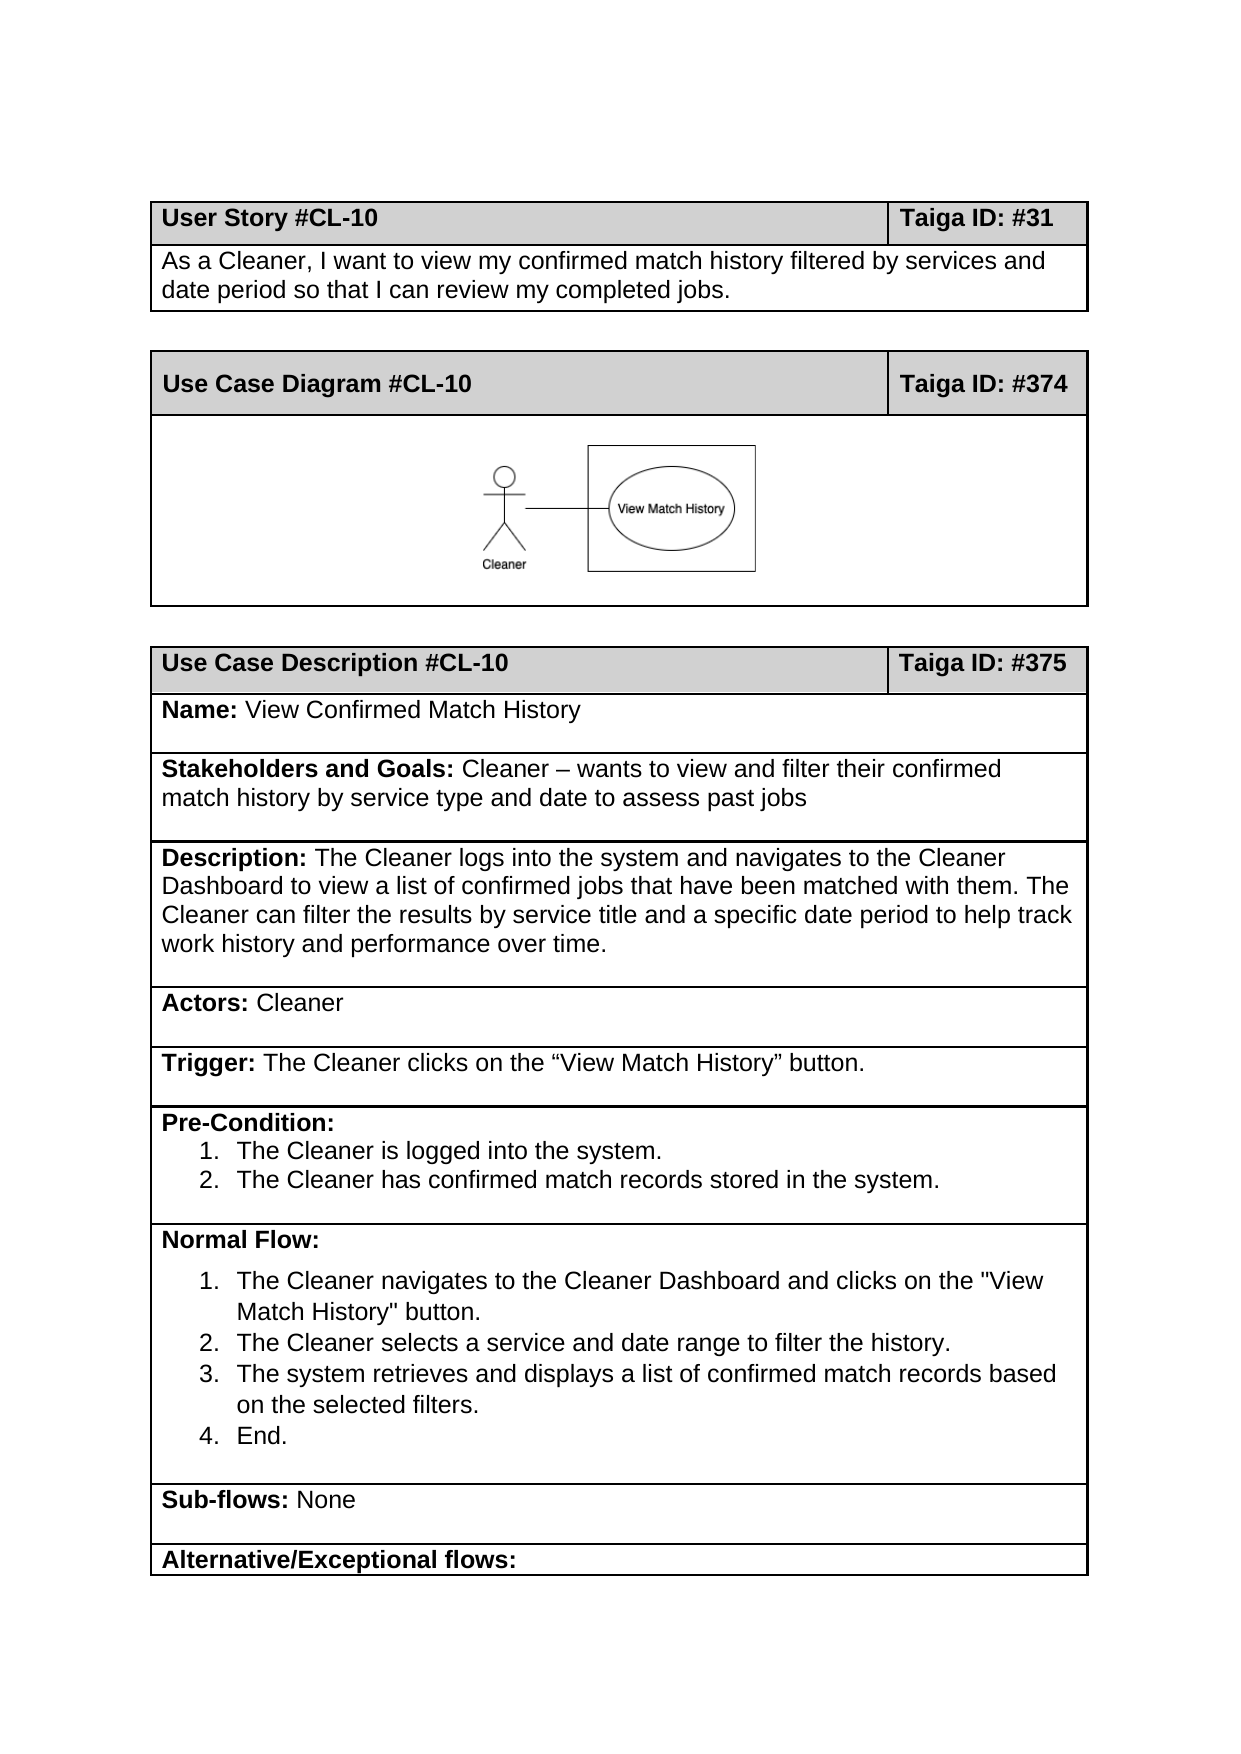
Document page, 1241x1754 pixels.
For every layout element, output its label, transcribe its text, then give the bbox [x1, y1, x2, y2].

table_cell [152, 1545, 1086, 1573]
table_cell Normal Flow: The Cleaner navigates to the Cleaner Dashboard and clicks on the "View Match History" button. The Cleaner selects a service and date range to filter the history. The system retrieves and displays a list of confirmed match records based on the selected filters. End. [152, 1225, 1086, 1483]
table_cell Actors: Cleaner [152, 988, 1086, 1046]
table_cell Name: View Confirmed Match History [152, 695, 1086, 752]
table_cell Sub-flows: None [152, 1485, 1086, 1543]
table_header Taiga ID: #374 [889, 352, 1086, 414]
table_header Taiga ID: #31 [889, 203, 1086, 244]
table_header Taiga ID: #375 [889, 648, 1086, 692]
table_header User Story #CL-10 [152, 203, 887, 244]
table_cell Pre-Condition: The Cleaner is logged into the system. The Cleaner has confirmed match records stored in the system. [152, 1108, 1086, 1222]
table_cell Trigger: The Cleaner clicks on the “View Match History” button. [152, 1048, 1086, 1105]
table_cell Description: The Cleaner logs into the system and navigates to the Cleaner Dashboard to view a list of confirmed jobs that have been matched with them. The Cleaner can filter the results by service title and a specific date period to help track work history and performance over time. [152, 843, 1086, 986]
table_header Use Case Diagram #CL-10 [152, 352, 887, 414]
table_cell Stakeholders and Goals: Cleaner – wants to view and filter their confirmed match history by service type and date to assess past jobs [152, 754, 1086, 840]
table_cell [152, 416, 1086, 605]
table_header Use Case Description #CL-10 [152, 648, 887, 692]
table_cell As a Cleaner, I want to view my confirmed match history filtered by services and date period so that I can review my completed jobs. [152, 246, 1086, 310]
picture [482, 445, 756, 573]
